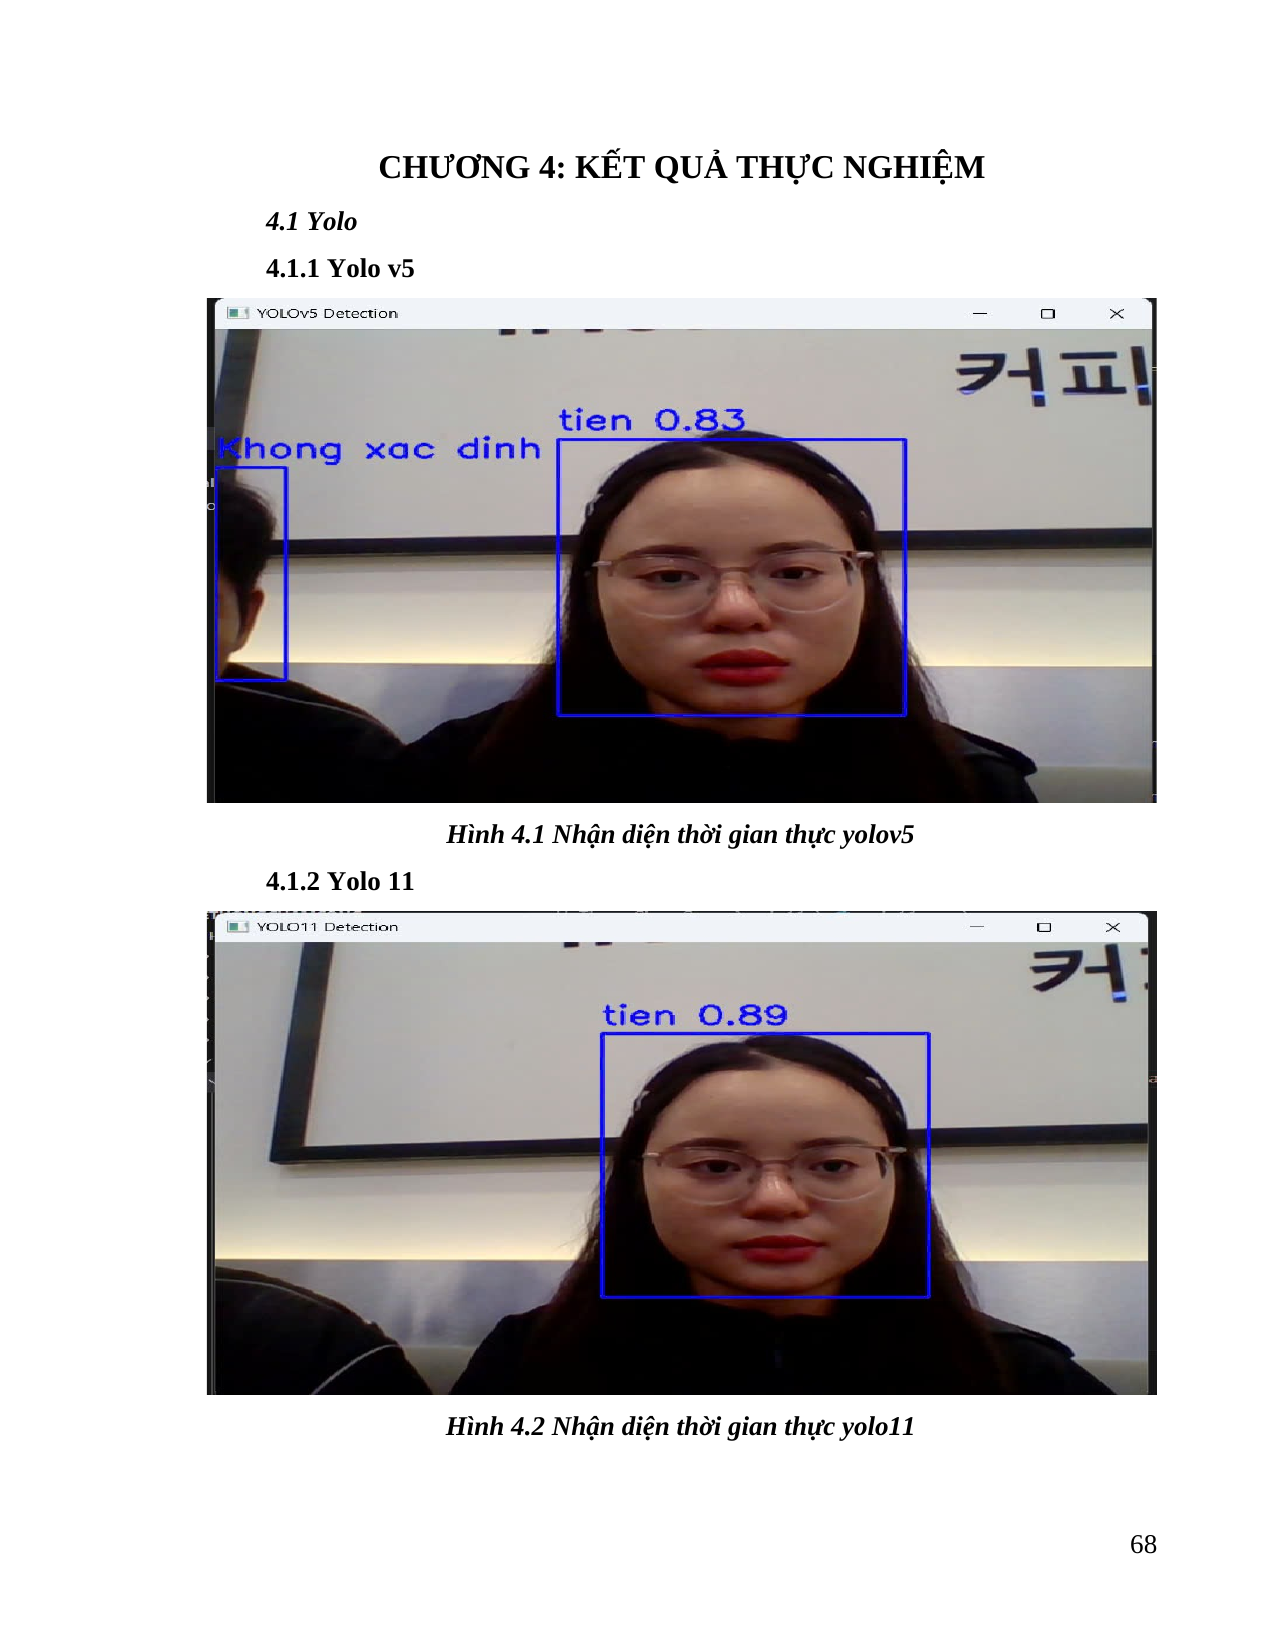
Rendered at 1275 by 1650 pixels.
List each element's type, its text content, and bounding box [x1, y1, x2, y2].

text Hình 4.2 Nhận diện thời gian thực yolo11 [207, 1410, 1157, 1442]
text 4.1 Yolo [266, 205, 1157, 236]
text 4.1.2 Yolo 11 [266, 865, 1157, 896]
text CHƯƠNG 4: KẾT QUẢ THỰC NGHIỆM [207, 148, 1157, 186]
picture [206, 911, 1157, 1395]
text Hình 4.1 Nhận diện thời gian thực yolov5 [207, 818, 1157, 849]
text 4.1.1 Yolo v5 [266, 252, 1157, 283]
picture [206, 298, 1157, 803]
